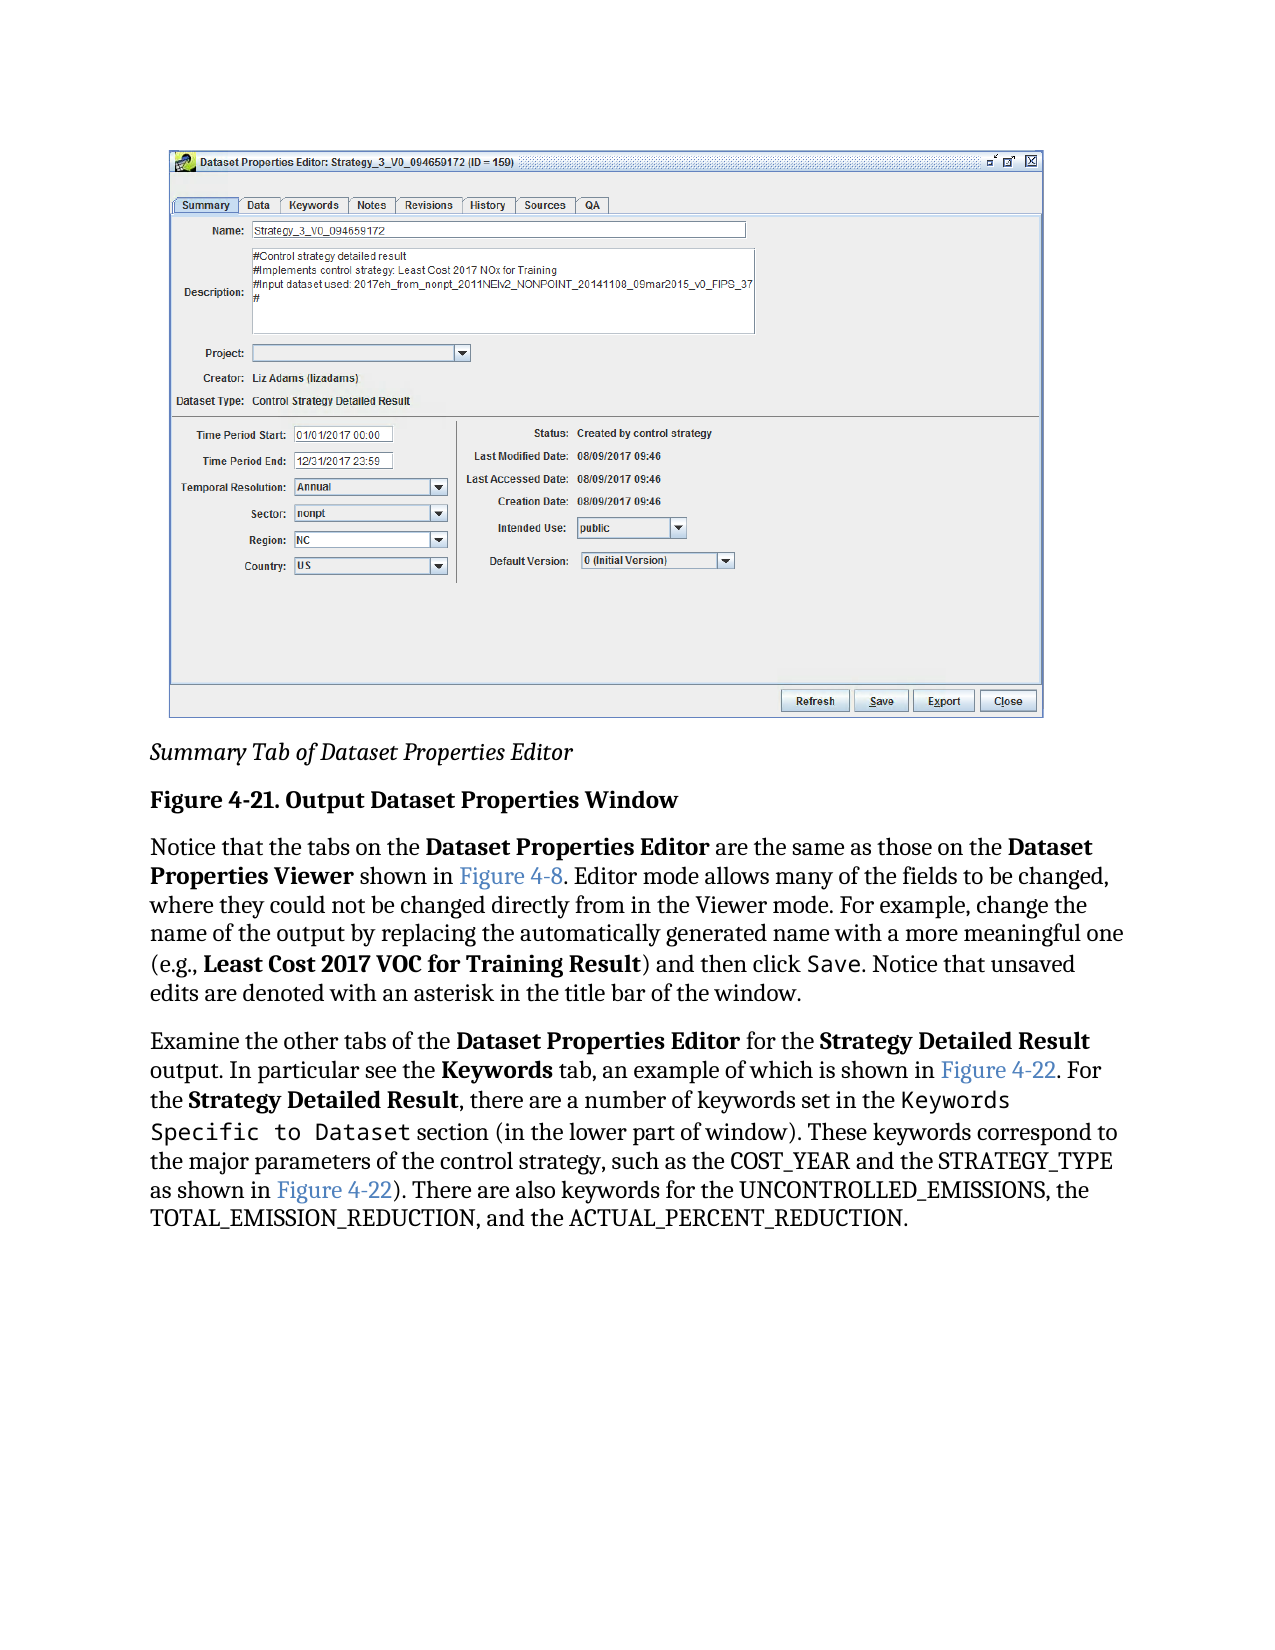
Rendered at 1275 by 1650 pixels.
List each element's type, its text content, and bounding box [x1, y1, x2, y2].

text Notice that the tabs on the Dataset Properties Editor are the same as those on the Dataset Properties Viewer shown in Figure 4-8. Editor mode allows many of the fields to be changed, where they could not be changed directly from in the Viewer mode. For example, change the name of the output by replacing the automatically generated name with a more meaningful one (e.g., Least Cost 2017 VOC for Training Result) and then click Save. Notice that unsaved edits are denoted with an asterisk in the title bar of the window. [150, 833, 1125, 1008]
text Figure 4-21. Output Dataset Properties Window [150, 786, 1125, 814]
text Summary Tab of Dataset Properties Editor [150, 738, 1125, 767]
picture [168, 150, 1044, 718]
text Examine the other tabs of the Dataset Properties Editor for the Strategy Detailed Result output. In particular see the Keywords tab, an example of which is shown in Figure 4-22. For the Strategy Detailed Result, there are a number of keywords set in the Keywords Specific to Dataset section (in the lower part of window). These keywords correspond to the major parameters of the control strategy, such as the COST_YEAR and the STRATEGY_TYPE as shown in Figure 4-22). There are also keywords for the UNCONTROLLED_EMISSIONS, the TOTAL_EMISSION_REDUCTION, and the ACTUAL_PERCENT_REDUCTION. [150, 1027, 1125, 1233]
